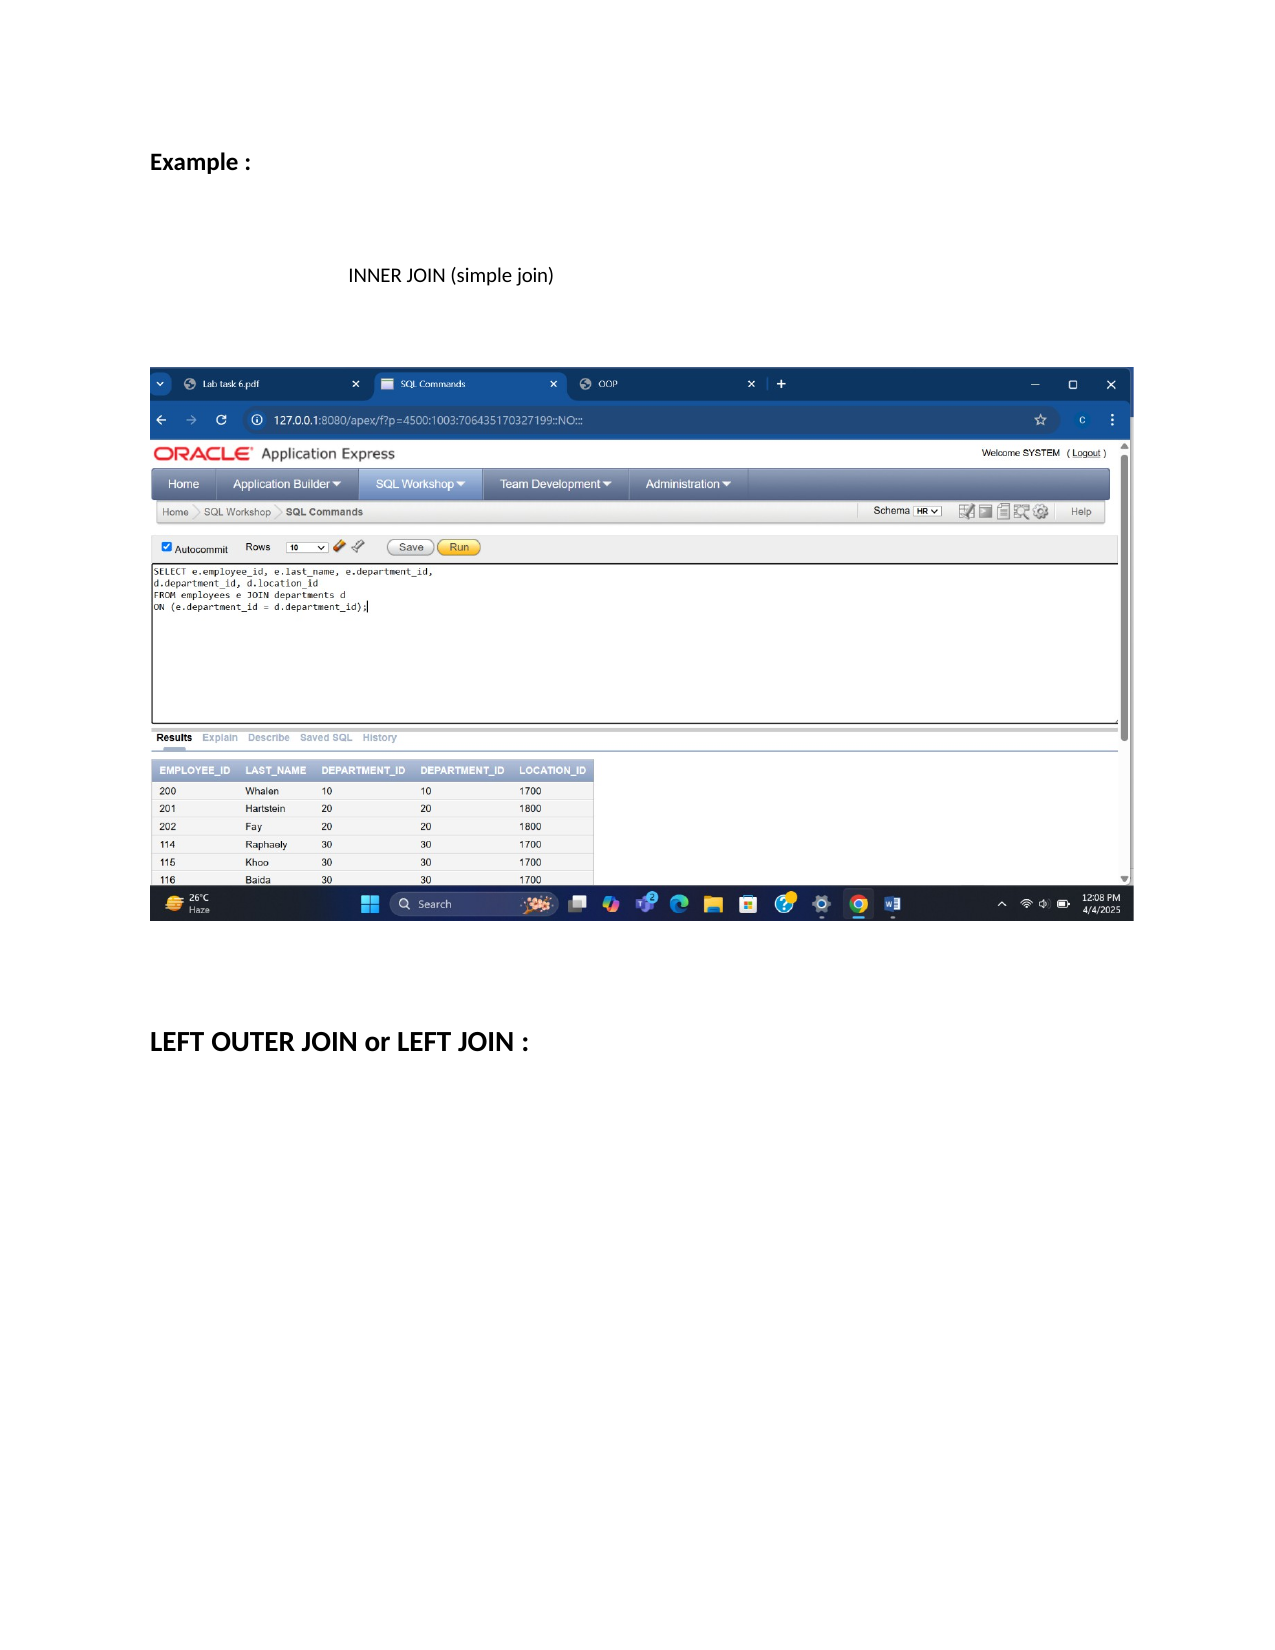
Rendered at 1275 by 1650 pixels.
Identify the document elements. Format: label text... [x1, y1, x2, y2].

text LEFT OUTER JOIN or LEFT JOIN : [150, 1023, 1200, 1059]
text Example : [150, 146, 1200, 176]
picture [150, 367, 1134, 921]
text INNER JOIN (simple join) [348, 262, 1200, 288]
